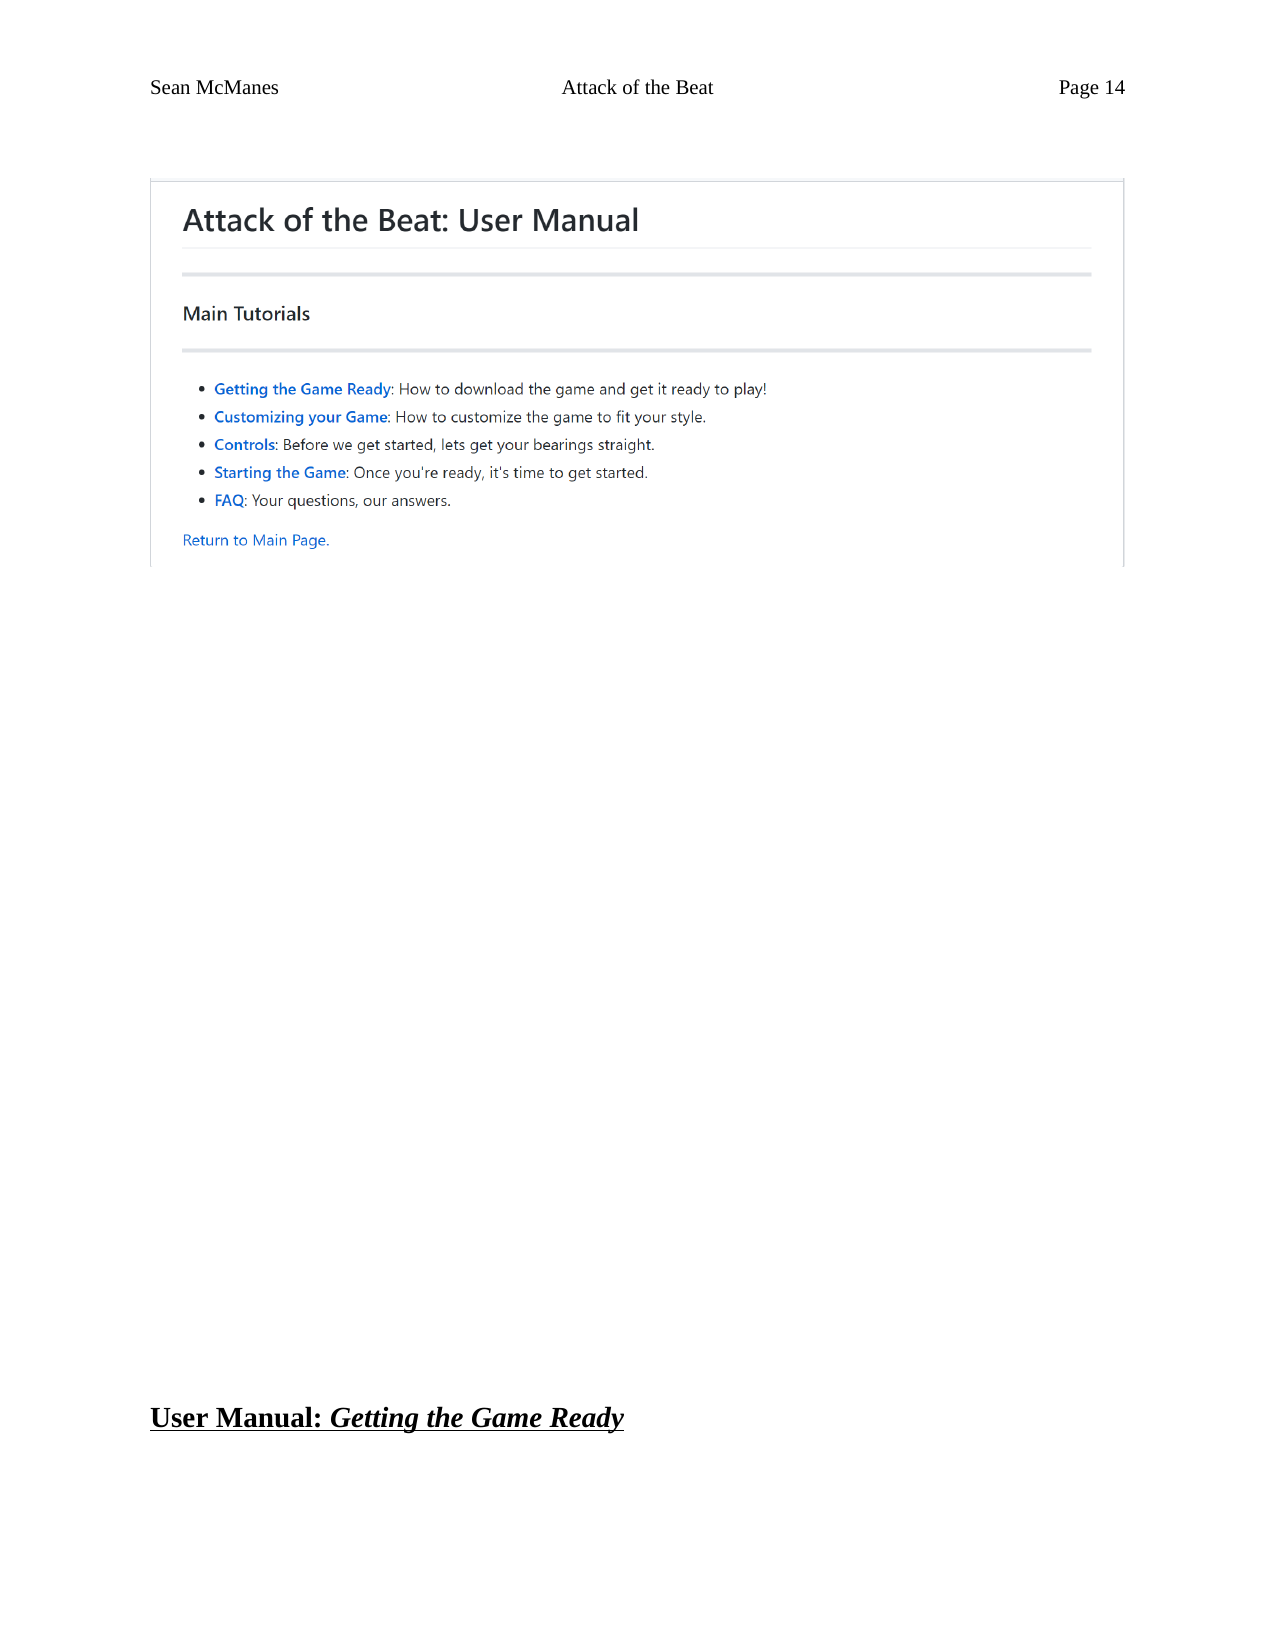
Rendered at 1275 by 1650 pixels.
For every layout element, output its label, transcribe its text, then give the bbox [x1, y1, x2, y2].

text User Manual: Getting the Game Ready [150, 1401, 1125, 1434]
picture [150, 178, 1125, 567]
